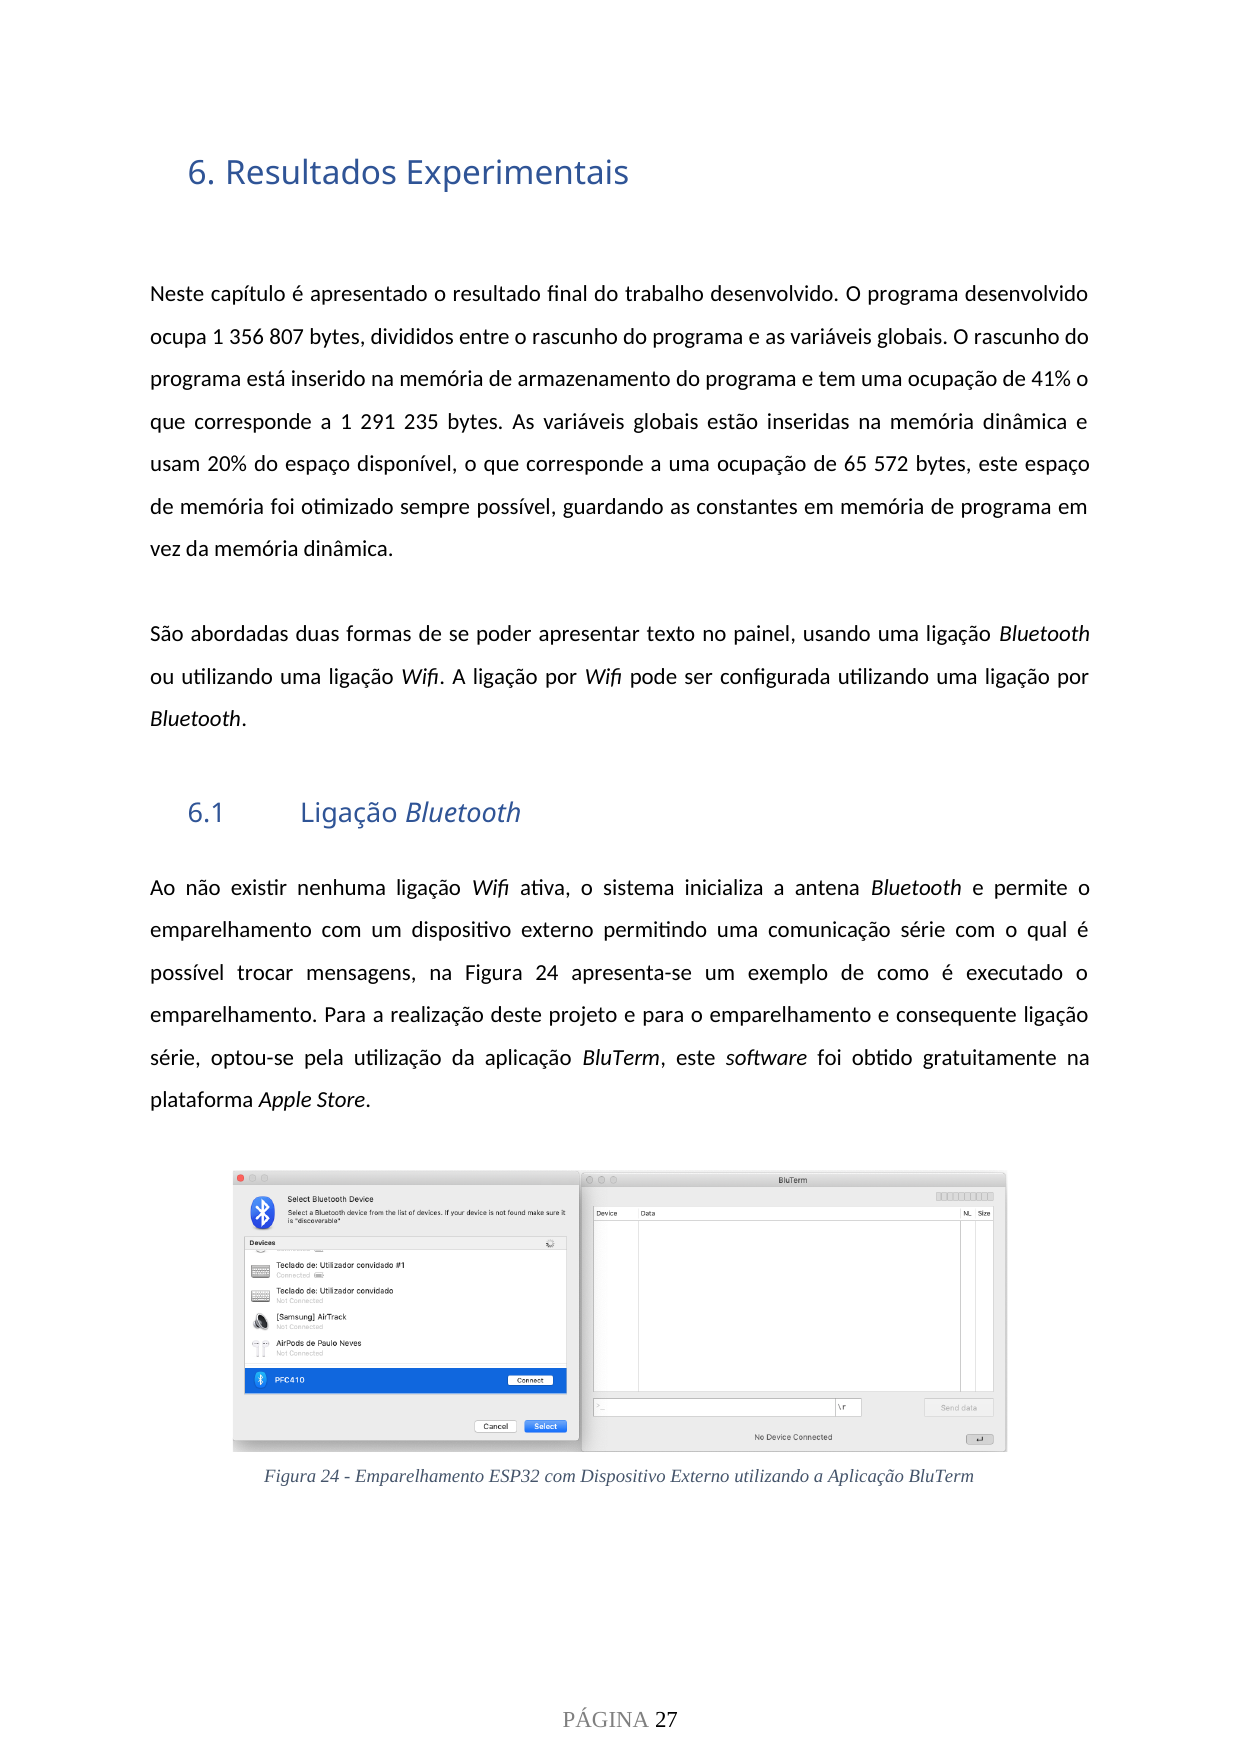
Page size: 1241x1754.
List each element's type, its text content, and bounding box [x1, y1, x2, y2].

subtitle Ligação Bluetooth [187, 794, 1090, 831]
text Ao não existir nenhuma ligação Wifi ativa, o sistema inicializa a antena Bluetooth e permite o emparelhamento com um dispositivo externo permitindo uma comunicação série com o qual é possível trocar mensagens, na Figura 24 apresenta-se um exemplo de como é executado o emparelhamento. Para a realização deste projeto e para o emparelhamento e consequente ligação série, optou-se pela utilização da aplicação BluTerm, este software foi obtido gratuitamente na plataforma Apple Store. [150, 873, 1090, 1114]
picture [232, 1170, 1008, 1452]
text São abordadas duas formas de se poder apresentar texto no painel, usando uma ligação Bluetooth ou utilizando uma ligação Wifi. A ligação por Wifi pode ser configurada utilizando uma ligação por Bluetooth. [150, 619, 1090, 733]
subtitle Resultados Experimentais [187, 149, 1090, 194]
text Neste capítulo é apresentado o resultado final do trabalho desenvolvido. O programa desenvolvido ocupa 1 356 807 bytes, divididos entre o rascunho do programa e as variáveis globais. O rascunho do programa está inserido na memória de armazenamento do programa e tem uma ocupação de 41% o que corresponde a 1 291 235 bytes. As variáveis globais estão inseridas na memória dinâmica e usam 20% do espaço disponível, o que corresponde a uma ocupação de 65 572 bytes, este espaço de memória foi otimizado sempre possível, guardando as constantes em memória de programa em vez da memória dinâmica. [150, 279, 1090, 563]
